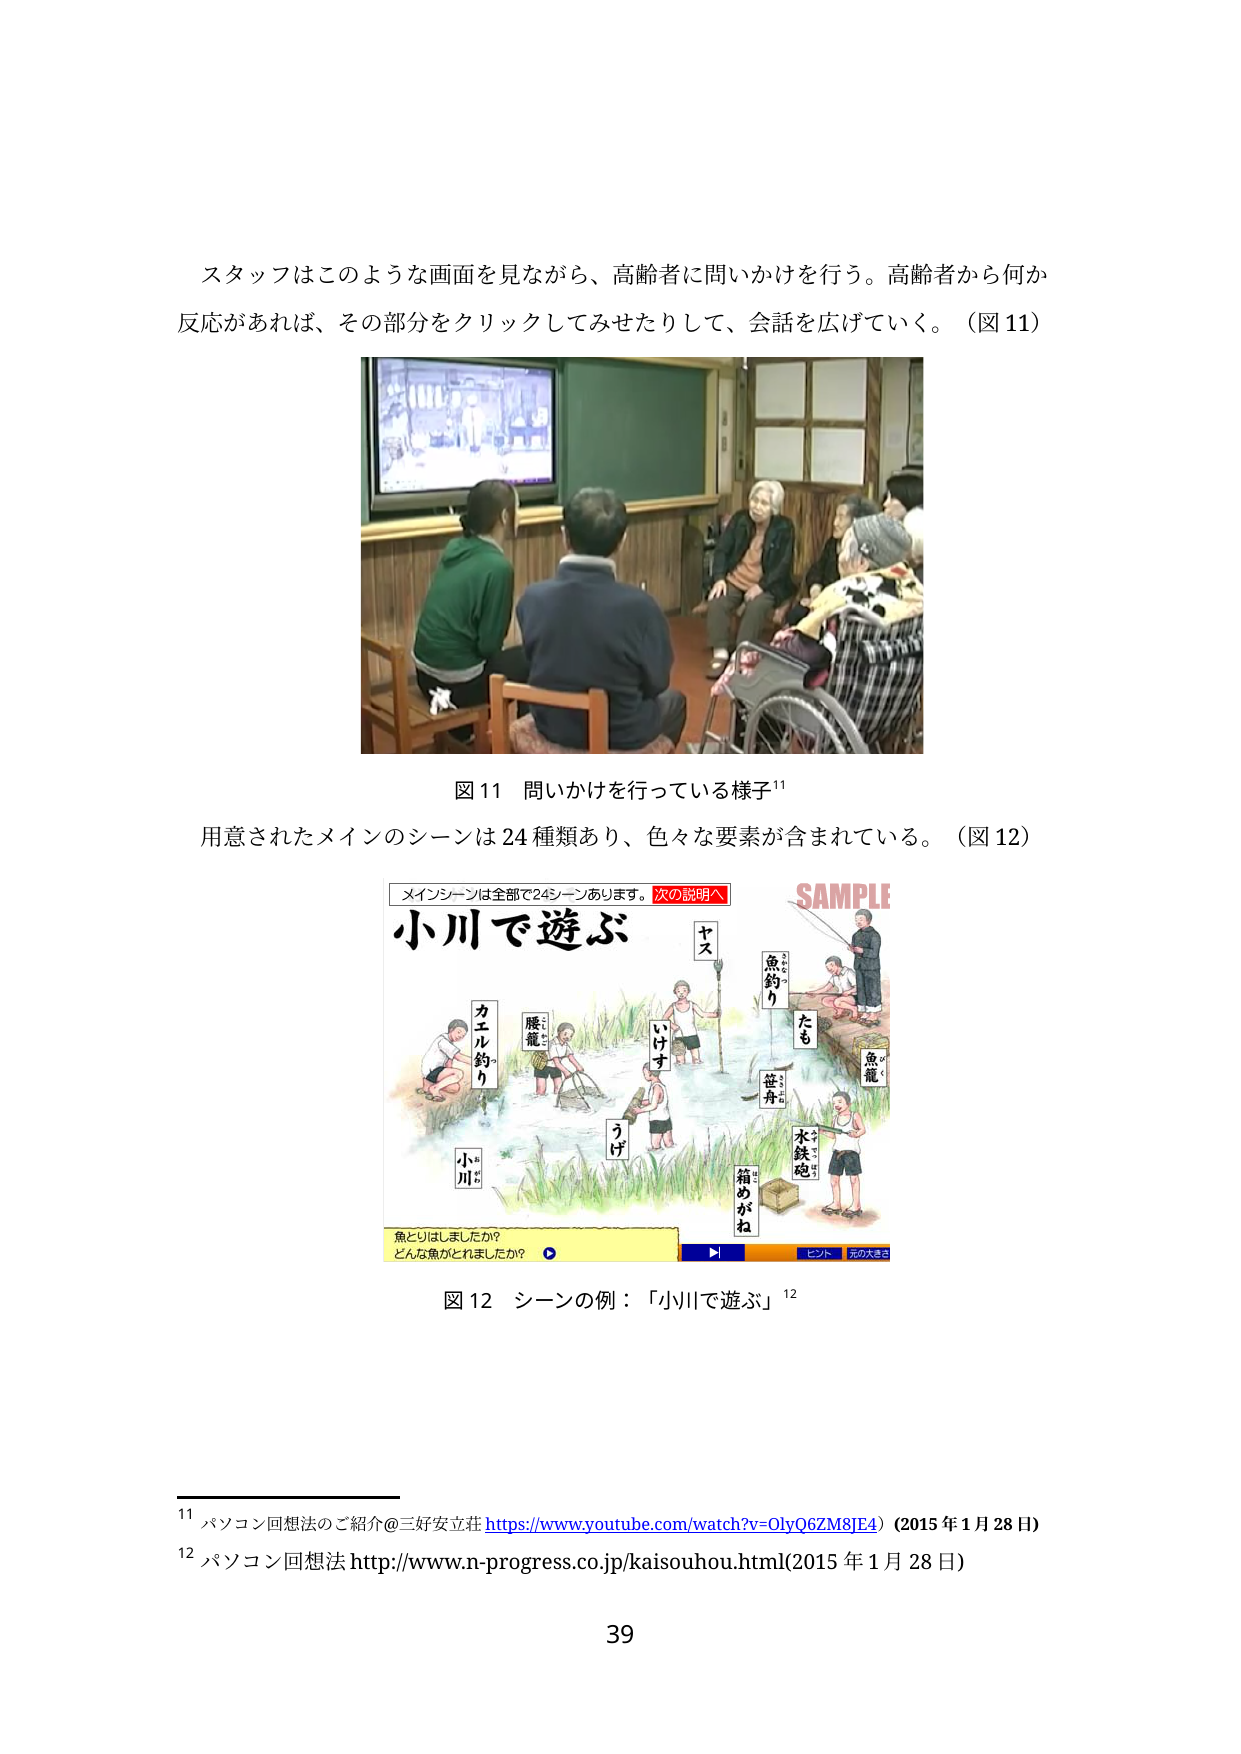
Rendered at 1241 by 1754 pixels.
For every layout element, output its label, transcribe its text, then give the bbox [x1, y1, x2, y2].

text 用意されたメインのシーンは24種類あり、色々な要素が含まれている。（図12） [177, 815, 1063, 857]
text スタッフはこのような画面を見ながら、高齢者に問いかけを行う。高齢者から何か反応があれば、その部分をクリックしてみせたりして、会話を広げていく。（図11） [177, 253, 1063, 342]
picture [360, 357, 924, 754]
text 図11 問いかけを行っている様子 [177, 769, 1063, 811]
picture [383, 878, 890, 1262]
text 図12 シーンの例：「小川で遊ぶ」 [177, 1278, 1063, 1320]
